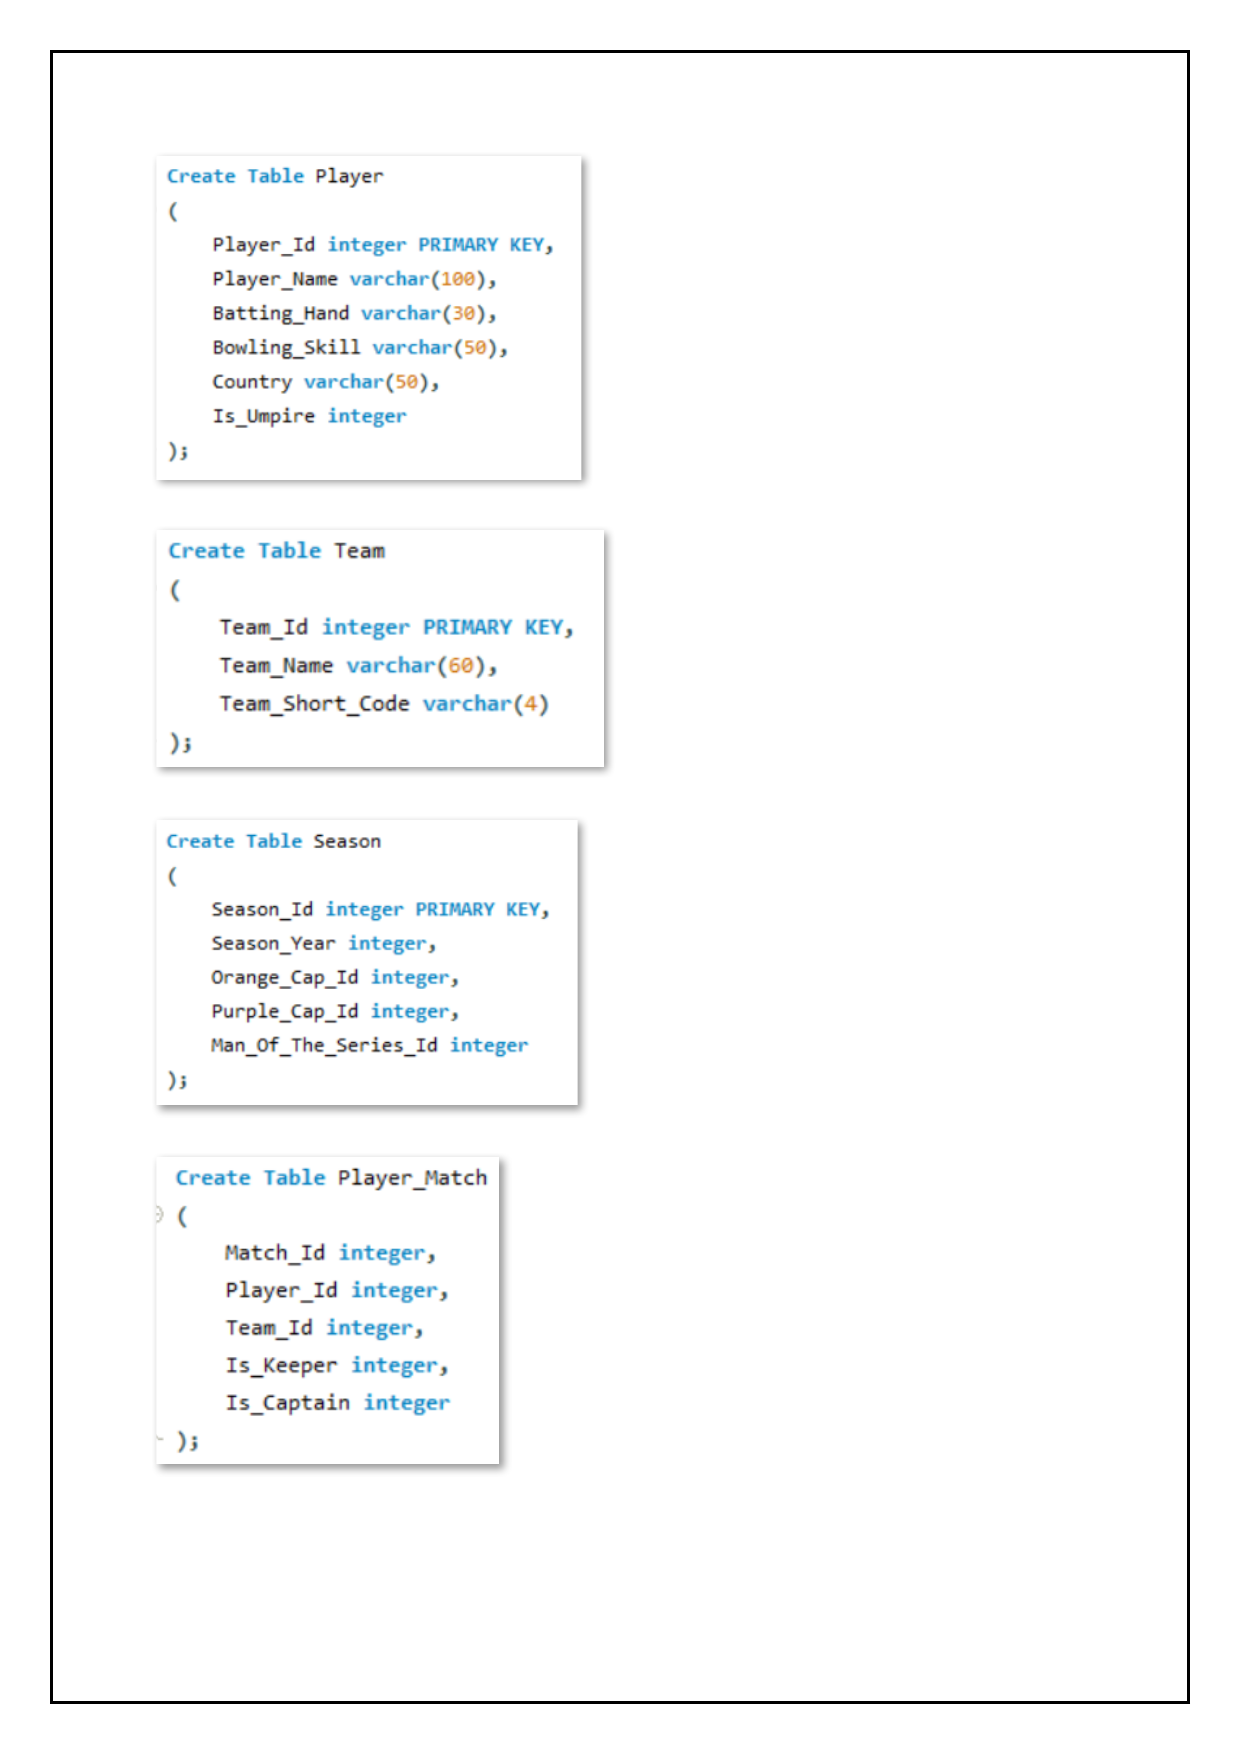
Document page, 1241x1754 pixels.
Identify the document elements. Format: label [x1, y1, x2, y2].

picture [156, 530, 604, 767]
picture [156, 156, 582, 480]
picture [156, 1157, 499, 1464]
picture [156, 820, 578, 1105]
